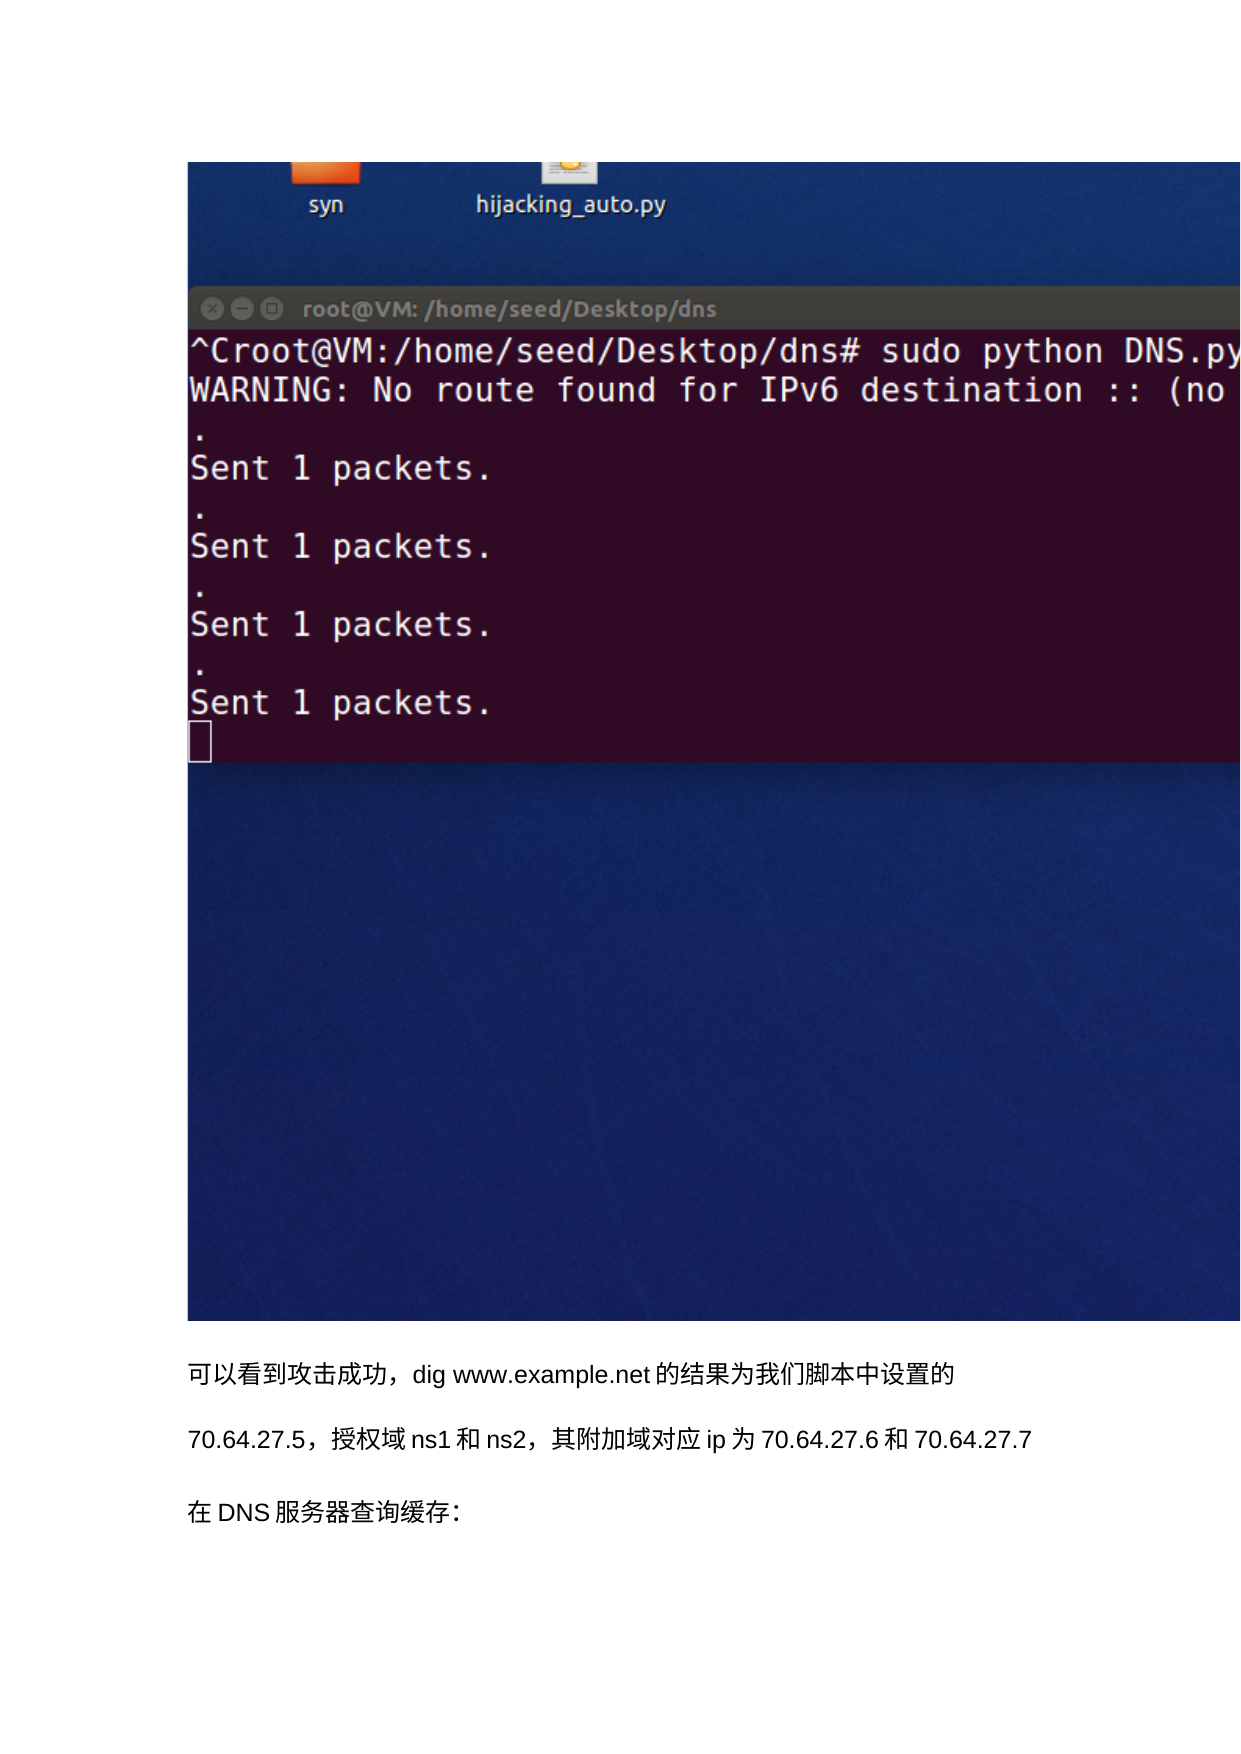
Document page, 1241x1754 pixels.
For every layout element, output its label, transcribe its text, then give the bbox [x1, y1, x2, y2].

picture [187, 162, 1241, 1321]
text 在DNS服务器查询缓存： [187, 1478, 1053, 1543]
text 可以看到攻击成功，dig www.example.net的结果为我们脚本中设置的70.64.27.5，授权域ns1和ns2，其附加域对应ip为70.64.27.6和70.64.27.7 [187, 1340, 1053, 1470]
